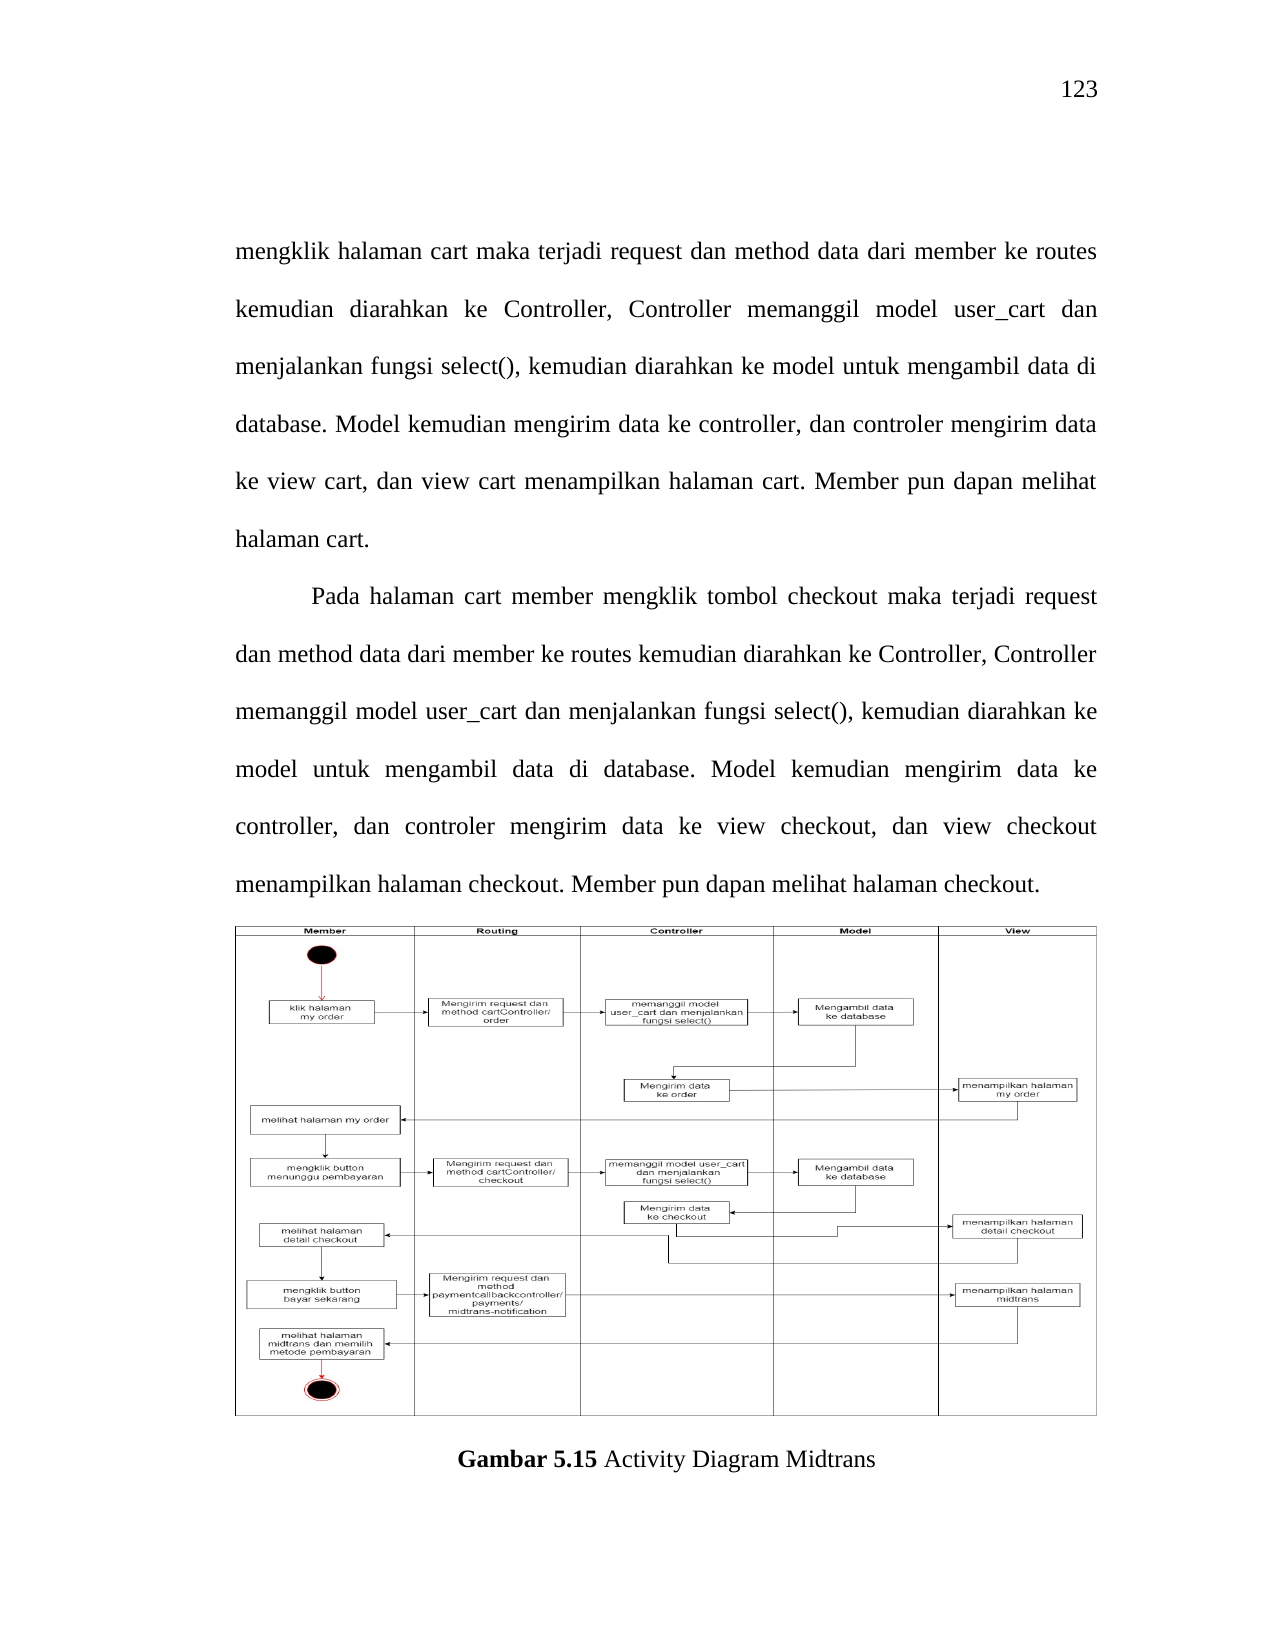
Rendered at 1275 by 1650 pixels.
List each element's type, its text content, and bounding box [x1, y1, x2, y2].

text Pada halaman cart member mengklik tombol checkout maka terjadi request dan method data dari member ke routes kemudian diarahkan ke Controller, Controller memanggil model user_cart dan menjalankan fungsi select(), kemudian diarahkan ke model untuk mengambil data di database. Model kemudian mengirim data ke controller, dan controler mengirim data ke view checkout, dan view checkout menampilkan halaman checkout. Member pun dapan melihat halaman checkout. [235, 581, 1098, 897]
picture [235, 926, 1097, 1416]
text Gambar 5.15 Activity Diagram Midtrans [235, 1444, 1098, 1473]
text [235, 236, 1098, 552]
